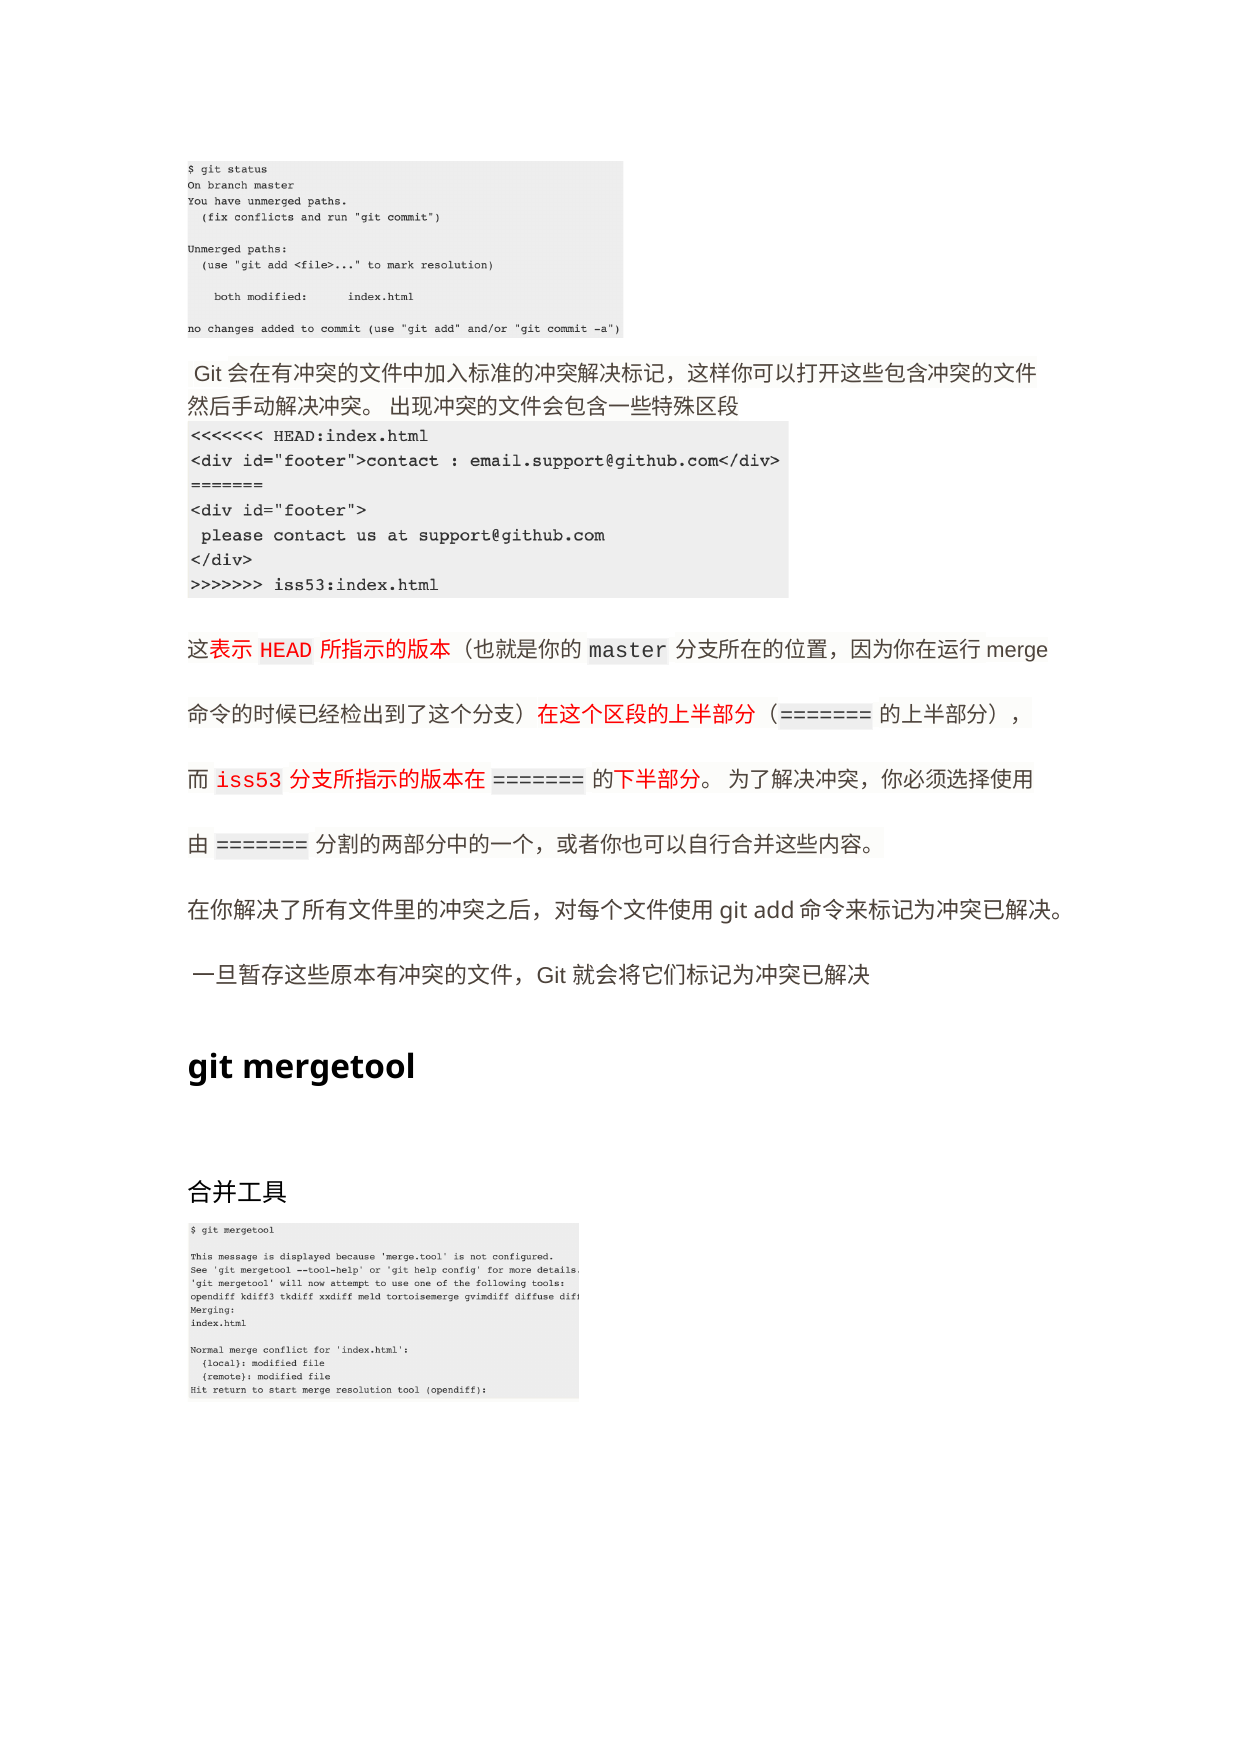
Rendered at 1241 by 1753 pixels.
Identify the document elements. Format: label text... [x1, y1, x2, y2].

picture [187, 161, 624, 338]
subtitle git mergetool [187, 1033, 1053, 1098]
text 这表示 HEAD 所指示的版本（也就是你的 master 分支所在的位置，因为你在运行 merge 命令的时候已经检出到了这个分支）在这个区段的上半部分（======= 的上半部分），而 iss53 分支所指示的版本在 ======= 的下半部分。 为了解决冲突，你必须选择使用由 ======= 分割的两部分中的一个，或者你也可以自行合并这些内容。 [187, 616, 1053, 876]
text Git 会在有冲突的文件中加入标准的冲突解决标记，这样你可以打开这些包含冲突的文件然后手动解决冲突。 出现冲突的文件会包含一些特殊区段 [187, 356, 1053, 421]
picture [187, 421, 789, 598]
text 在你解决了所有文件里的冲突之后，对每个文件使用git add命令来标记为冲突已解决。 一旦暂存这些原本有冲突的文件，Git 就会将它们标记为冲突已解决 [187, 876, 1053, 1006]
text 合并工具 [187, 1158, 1053, 1223]
picture [187, 1223, 579, 1402]
